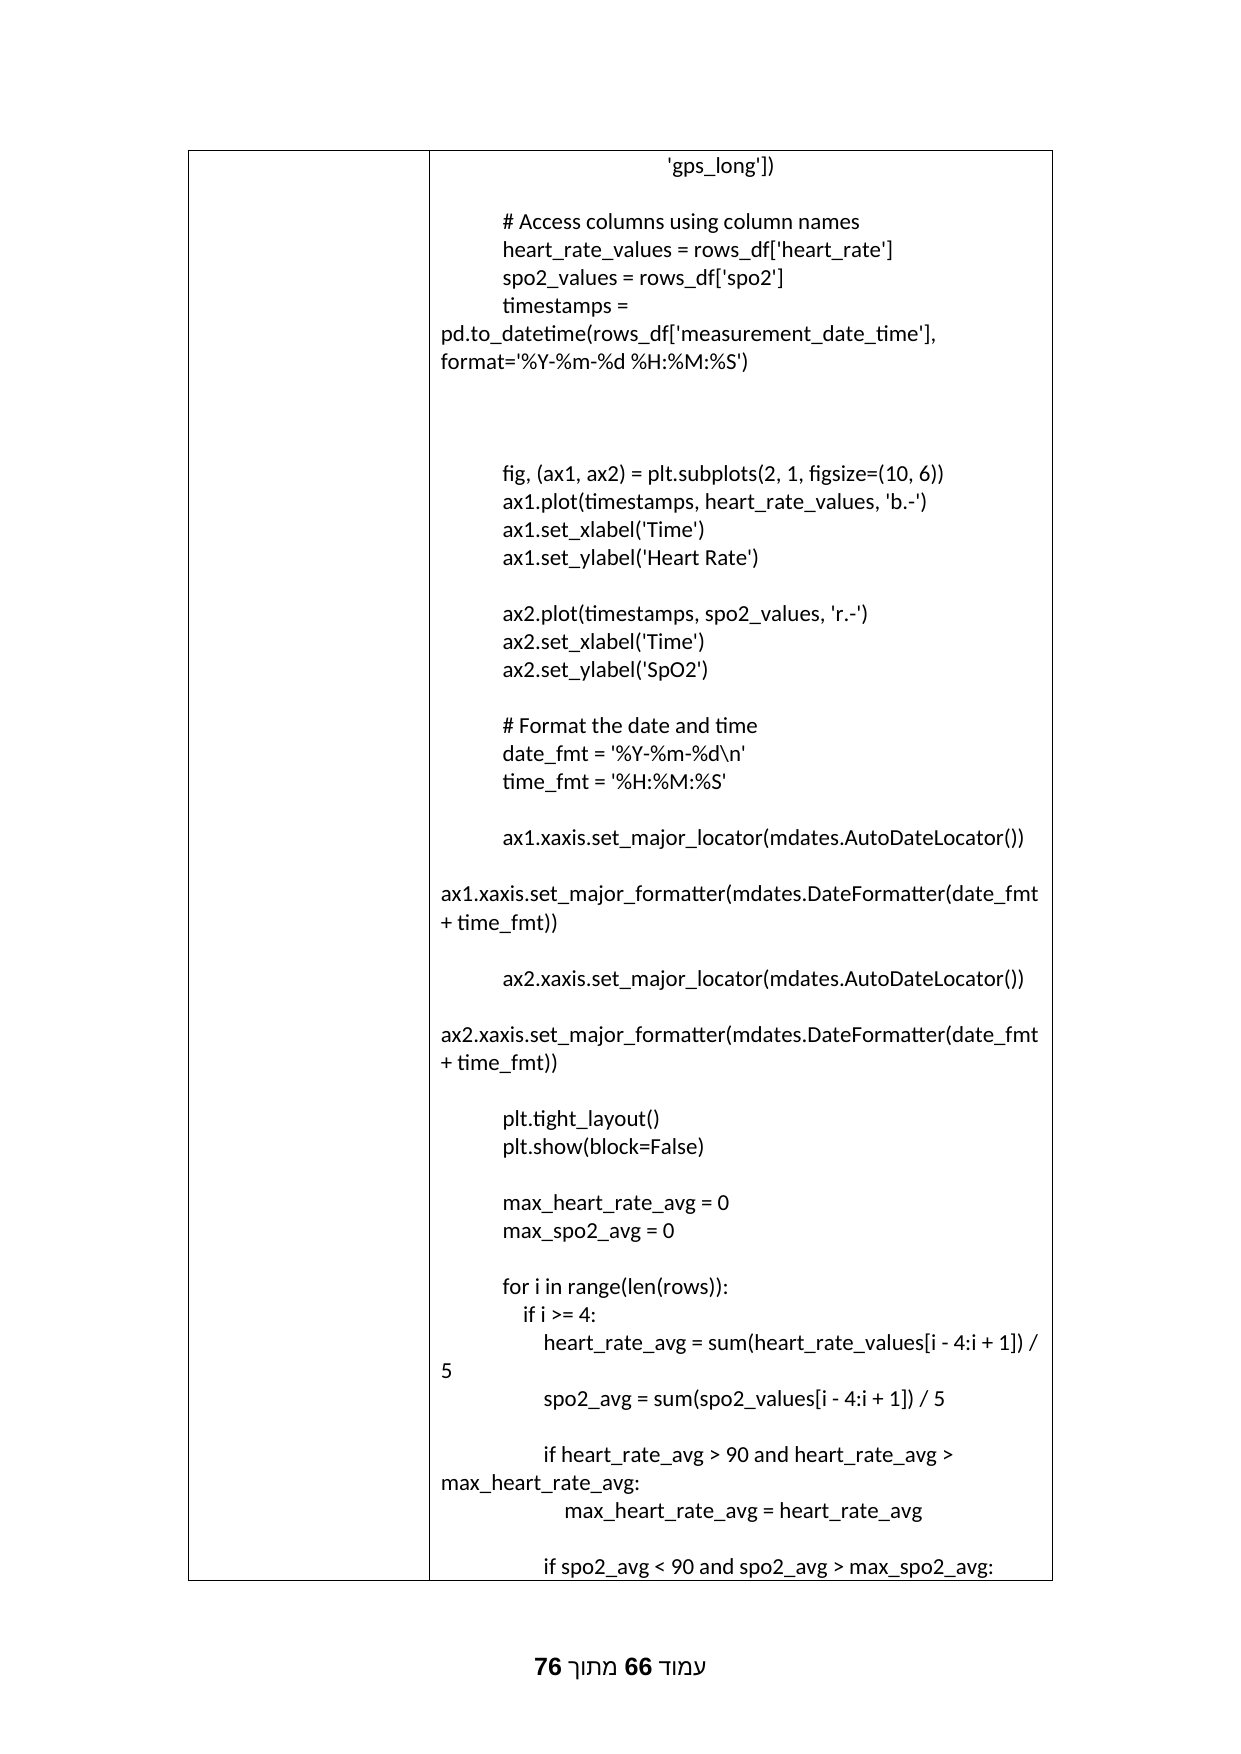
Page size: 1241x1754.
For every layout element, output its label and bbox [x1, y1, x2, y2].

table_cell [430, 151, 1052, 1580]
table_cell [189, 151, 429, 1580]
